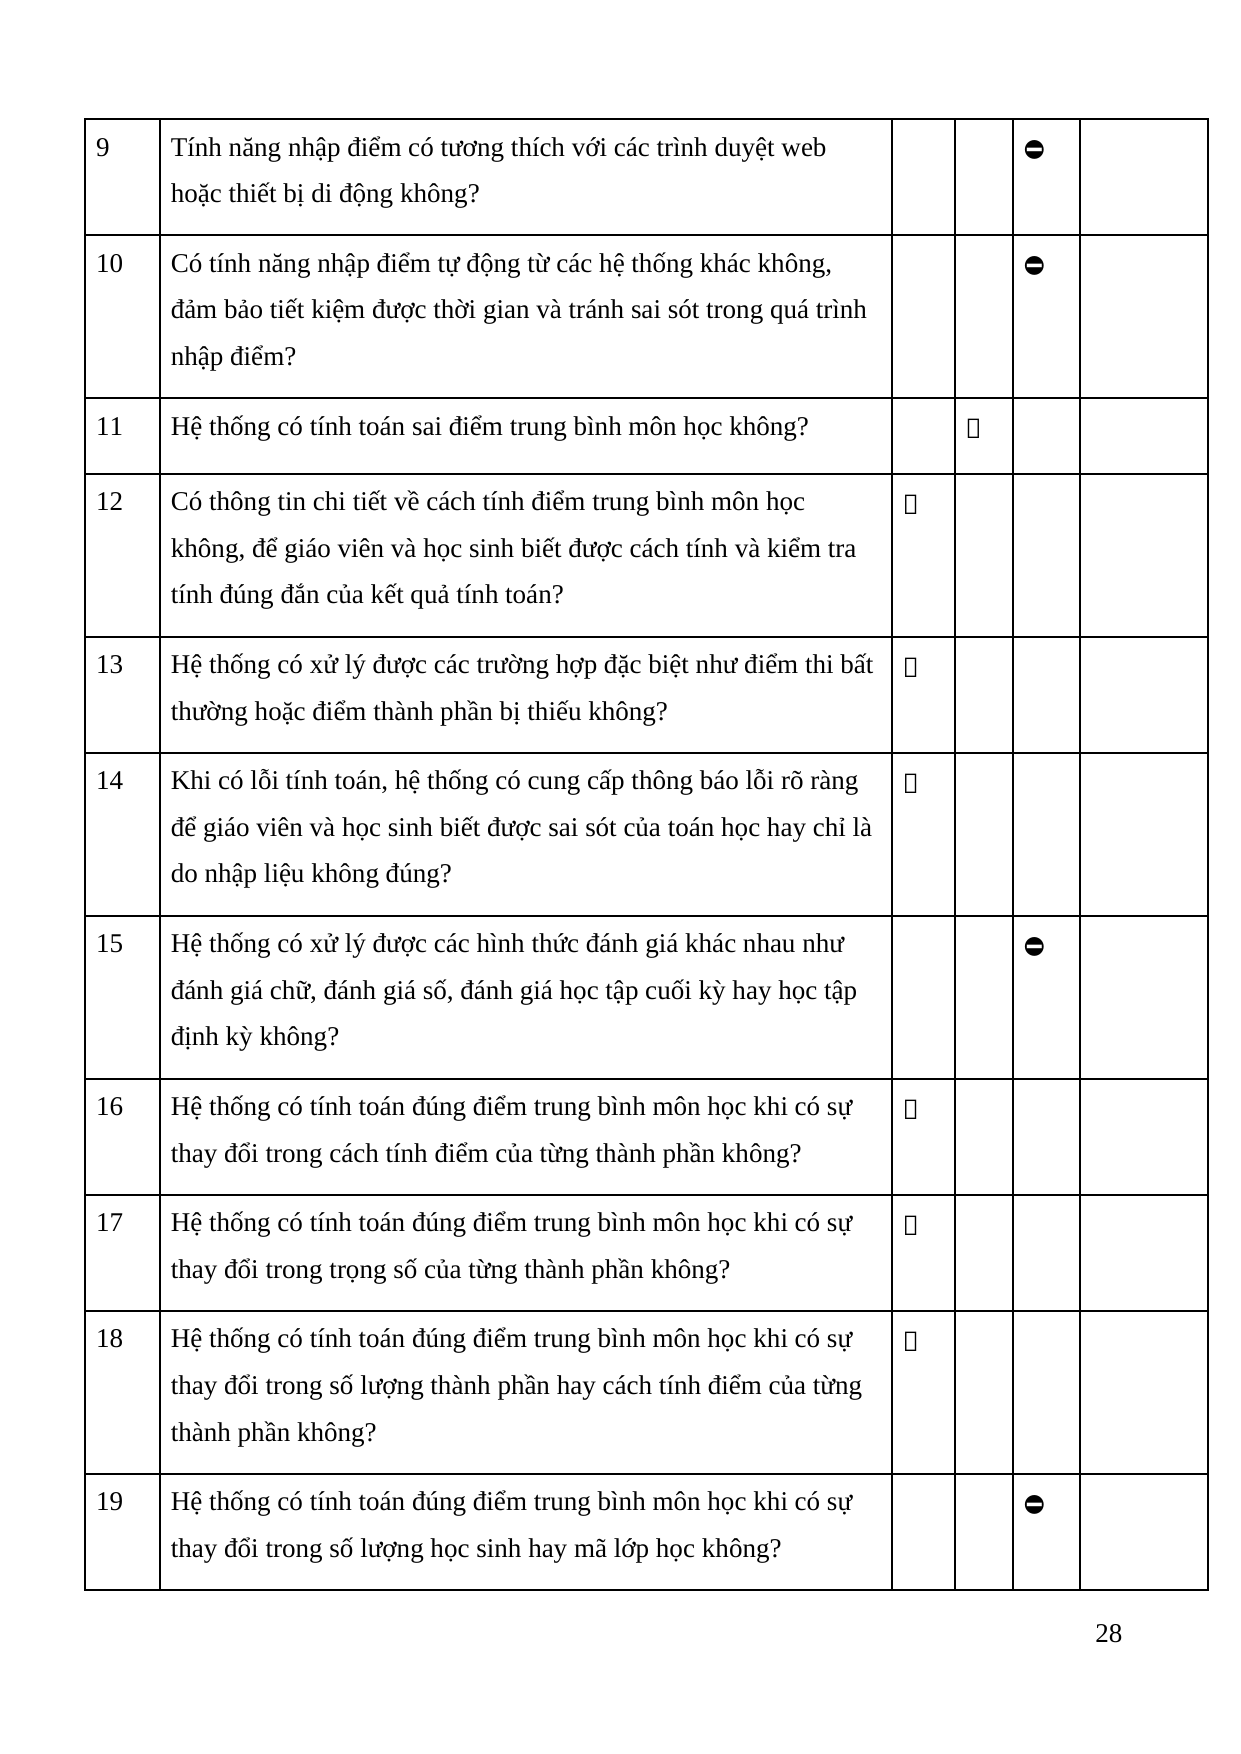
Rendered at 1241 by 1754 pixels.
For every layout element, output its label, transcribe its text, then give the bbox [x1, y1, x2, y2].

table_cell 9 [86, 120, 159, 234]
table_cell [893, 120, 954, 234]
table_cell ⛔ [1014, 236, 1079, 397]
table_cell Hệ thống có tính toán đúng điểm trung bình môn học khi có sự thay đổi trong trọng số của từng thành phần không? [161, 1196, 891, 1310]
table_cell ❌ [956, 399, 1012, 473]
table_cell ✅ [893, 1080, 954, 1194]
table_cell [956, 475, 1012, 636]
table_cell [956, 1312, 1012, 1473]
table_cell 11 [86, 399, 159, 473]
table_cell [1081, 1080, 1207, 1194]
table_cell [1081, 236, 1207, 397]
table_cell Hệ thống có xử lý được các trường hợp đặc biệt như điểm thi bất thường hoặc điểm thành phần bị thiếu không? [161, 638, 891, 752]
table_cell [1081, 475, 1207, 636]
table_cell 15 [86, 917, 159, 1078]
table_cell [1014, 754, 1079, 915]
table_cell ⛔ [1014, 917, 1079, 1078]
table_cell ⛔ [1014, 120, 1079, 234]
table_cell Tính năng nhập điểm có tương thích với các trình duyệt web hoặc thiết bị di động không? [161, 120, 891, 234]
table_cell [1081, 1312, 1207, 1473]
table_cell ⛔ [1014, 1475, 1079, 1589]
table_cell [893, 917, 954, 1078]
table_cell ✅ [893, 1196, 954, 1310]
table_cell Hệ thống có tính toán đúng điểm trung bình môn học khi có sự thay đổi trong số lượng học sinh hay mã lớp học không? [161, 1475, 891, 1589]
table_cell [893, 399, 954, 473]
table_cell 14 [86, 754, 159, 915]
table_cell [1014, 1312, 1079, 1473]
table_cell Có tính năng nhập điểm tự động từ các hệ thống khác không, đảm bảo tiết kiệm được thời gian và tránh sai sót trong quá trình nhập điểm? [161, 236, 891, 397]
table_cell [956, 1196, 1012, 1310]
table_cell [956, 1475, 1012, 1589]
table_cell [956, 638, 1012, 752]
table_cell ✅ [893, 1312, 954, 1473]
table_cell [1014, 399, 1079, 473]
table_cell 19 [86, 1475, 159, 1589]
table_cell [1081, 638, 1207, 752]
table_cell 18 [86, 1312, 159, 1473]
table_cell Hệ thống có tính toán đúng điểm trung bình môn học khi có sự thay đổi trong số lượng thành phần hay cách tính điểm của từng thành phần không? [161, 1312, 891, 1473]
table_cell [1081, 754, 1207, 915]
table_cell [956, 917, 1012, 1078]
table_cell Có thông tin chi tiết về cách tính điểm trung bình môn học không, để giáo viên và học sinh biết được cách tính và kiểm tra tính đúng đắn của kết quả tính toán? [161, 475, 891, 636]
table_cell [1014, 475, 1079, 636]
table_cell [893, 1475, 954, 1589]
table_cell [893, 236, 954, 397]
table_cell ✅ [893, 754, 954, 915]
table_cell [956, 754, 1012, 915]
table_cell Hệ thống có tính toán sai điểm trung bình môn học không? [161, 399, 891, 473]
table_cell Khi có lỗi tính toán, hệ thống có cung cấp thông báo lỗi rõ ràng để giáo viên và học sinh biết được sai sót của toán học hay chỉ là do nhập liệu không đúng? [161, 754, 891, 915]
table_cell [1081, 120, 1207, 234]
table_cell 17 [86, 1196, 159, 1310]
table_cell [956, 236, 1012, 397]
table_cell [1014, 1196, 1079, 1310]
table_cell [1081, 399, 1207, 473]
table_cell [1081, 1196, 1207, 1310]
table_cell Hệ thống có xử lý được các hình thức đánh giá khác nhau như đánh giá chữ, đánh giá số, đánh giá học tập cuối kỳ hay học tập định kỳ không? [161, 917, 891, 1078]
table_cell [1014, 1080, 1079, 1194]
table_cell [1014, 638, 1079, 752]
table_cell ✅ [893, 475, 954, 636]
table_cell [956, 1080, 1012, 1194]
table_cell 12 [86, 475, 159, 636]
table_cell 13 [86, 638, 159, 752]
table_cell Hệ thống có tính toán đúng điểm trung bình môn học khi có sự thay đổi trong cách tính điểm của từng thành phần không? [161, 1080, 891, 1194]
table_cell ✅ [893, 638, 954, 752]
table_cell [1081, 917, 1207, 1078]
table_cell 10 [86, 236, 159, 397]
table_cell 16 [86, 1080, 159, 1194]
table_cell [956, 120, 1012, 234]
table_cell [1081, 1475, 1207, 1589]
